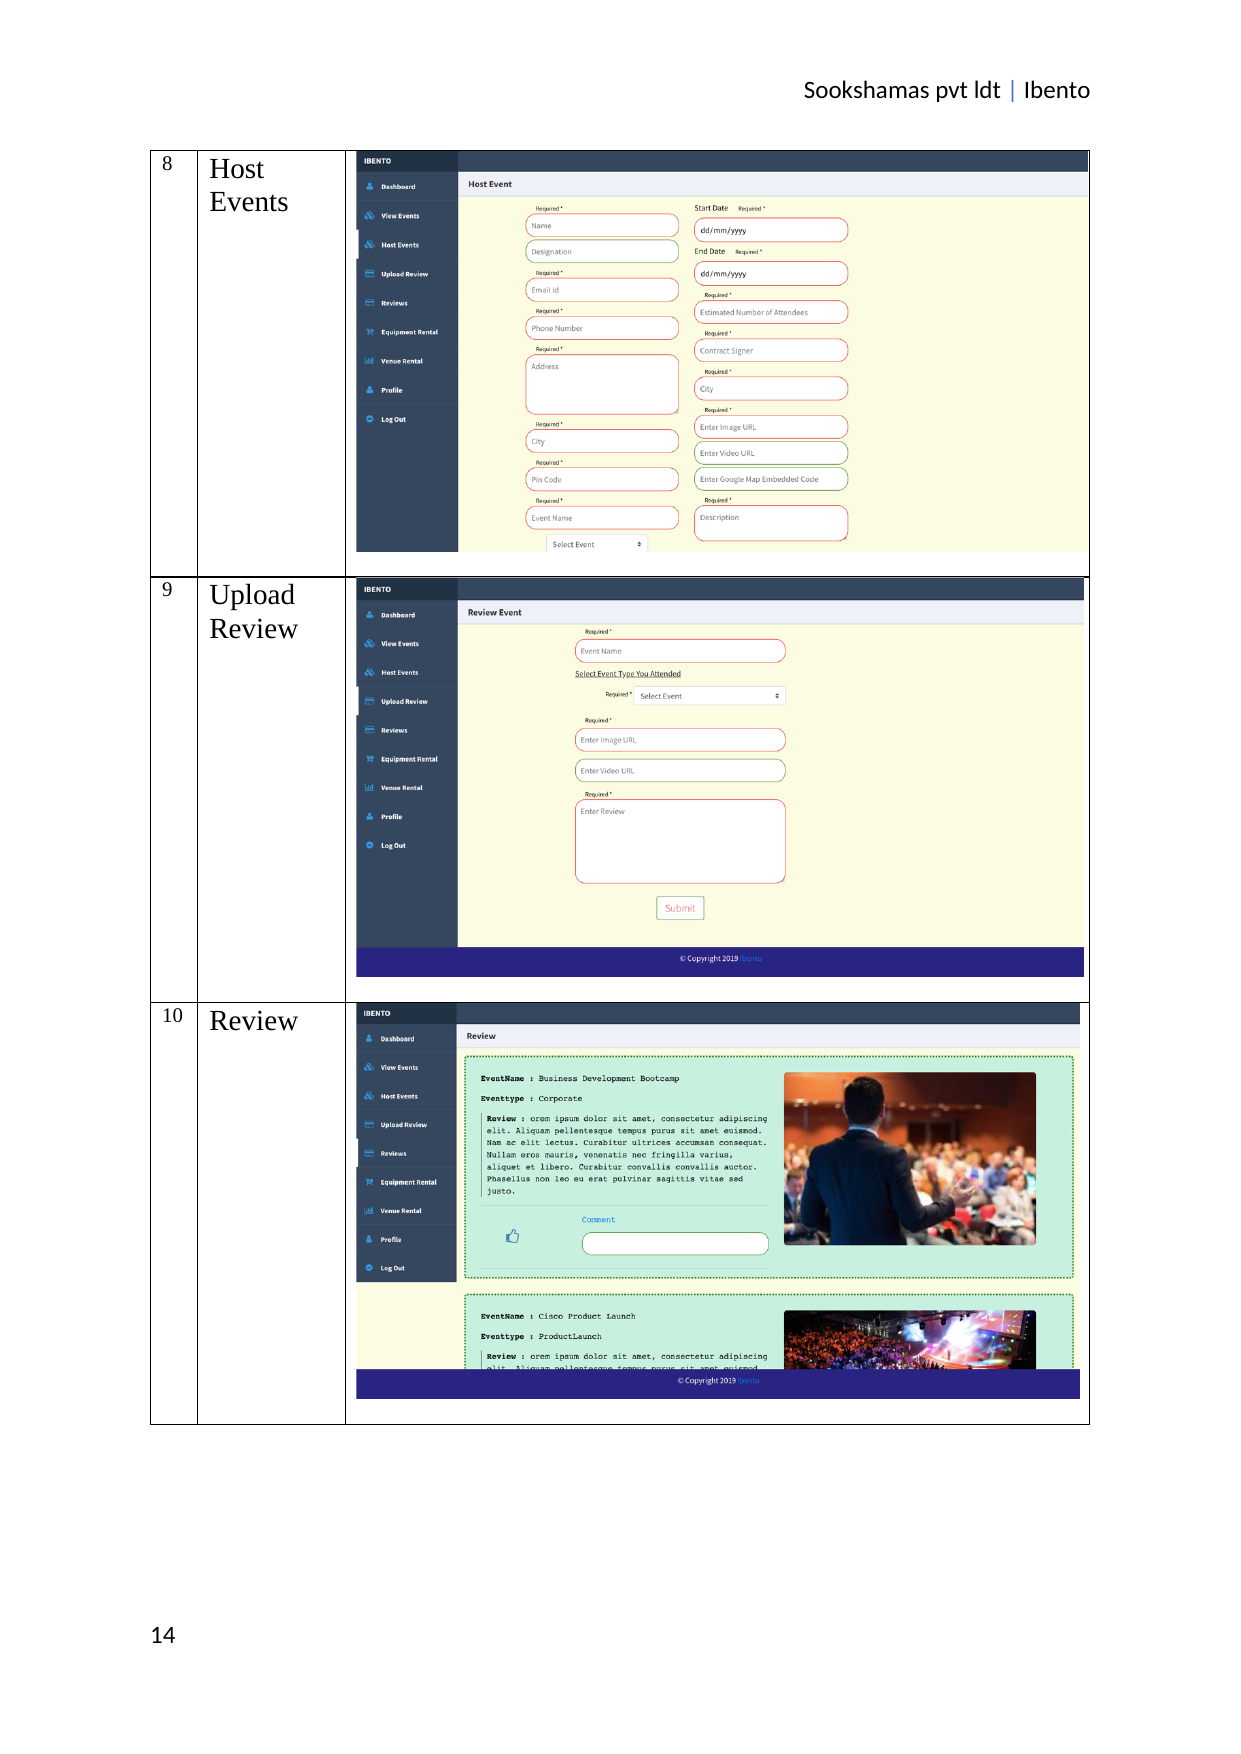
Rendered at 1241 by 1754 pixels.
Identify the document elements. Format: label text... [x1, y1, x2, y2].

table_cell [346, 1003, 1089, 1424]
table_cell Host Events [198, 151, 345, 576]
table_cell 10 [151, 1003, 197, 1424]
table_cell 8 [151, 151, 197, 576]
table_cell Review [198, 1003, 345, 1424]
picture [356, 577, 1084, 977]
table_cell Upload Review [198, 578, 345, 1002]
table_cell [346, 151, 1089, 576]
table_cell [346, 578, 1089, 1002]
table_cell 9 [151, 578, 197, 1002]
picture [356, 151, 1088, 552]
picture [356, 1003, 1080, 1399]
